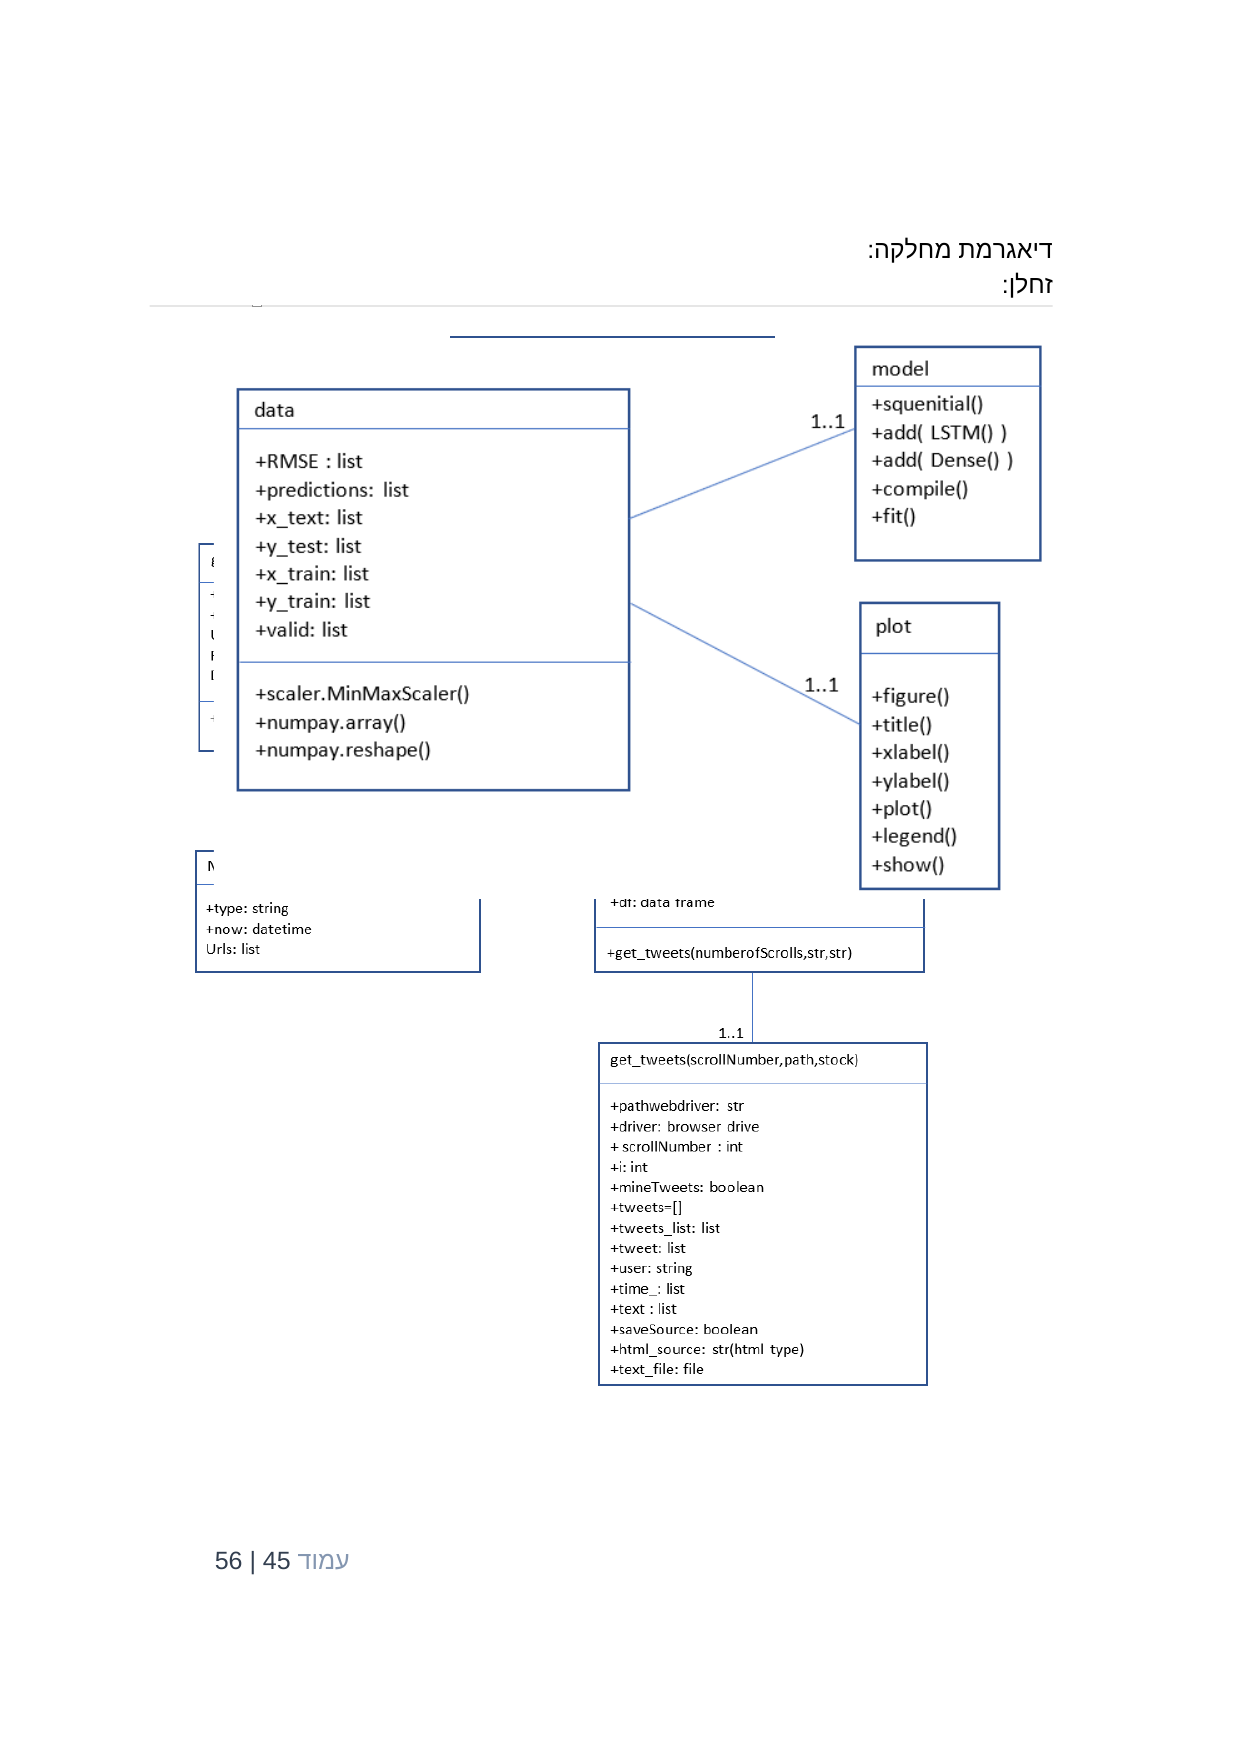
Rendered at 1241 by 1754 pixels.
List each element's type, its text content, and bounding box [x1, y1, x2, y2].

text דיאגרמת מחלקה: [187, 235, 1053, 263]
picture [149, 305, 1053, 1401]
text זחלן: [187, 270, 1053, 299]
